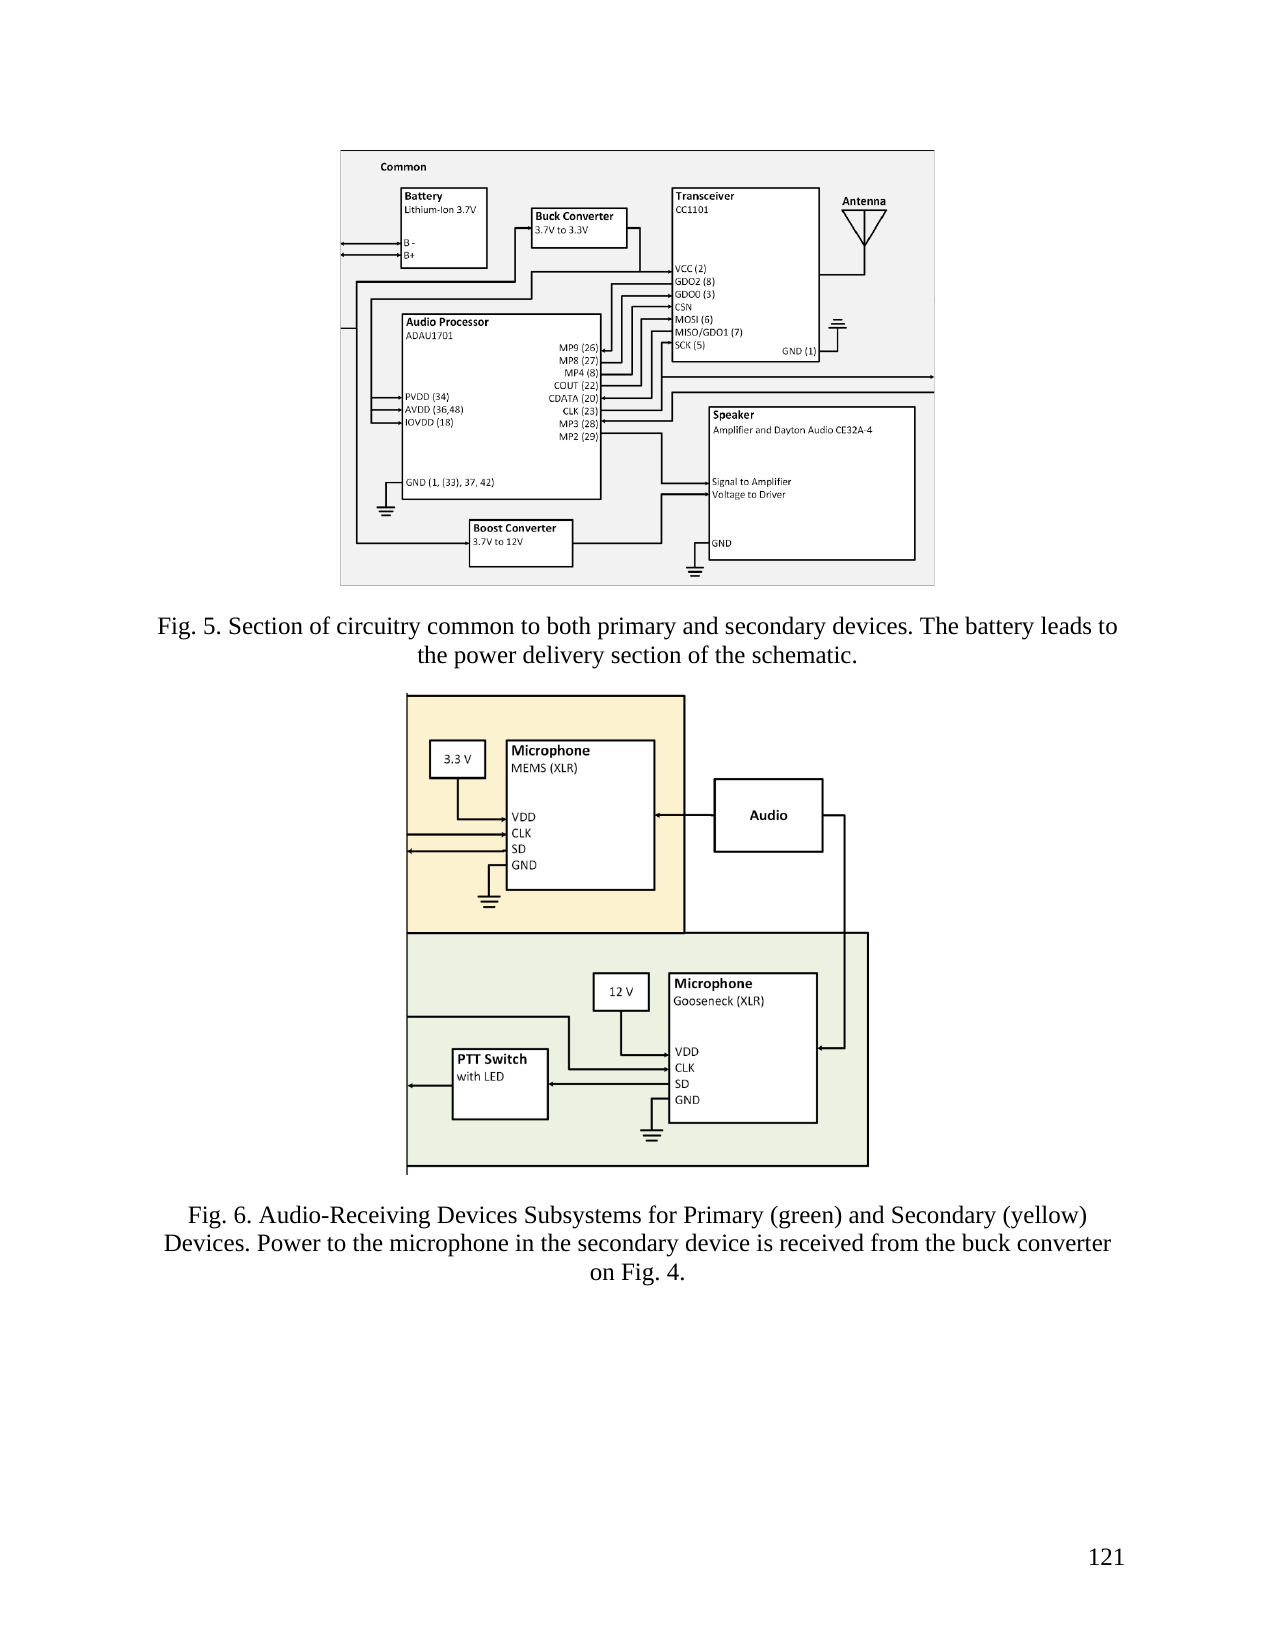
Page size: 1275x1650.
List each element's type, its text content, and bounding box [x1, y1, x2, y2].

picture [406, 693, 869, 1175]
picture [340, 150, 935, 586]
text Fig. 5. Section of circuitry common to both primary and secondary devices. The battery leads to the power delivery section of the schematic. [150, 611, 1125, 668]
text Fig. 6. Audio-Receiving Devices Subsystems for Primary (green) and Secondary (yellow) Devices. Power to the microphone in the secondary device is received from the buck converter on Fig. 4. [150, 1200, 1125, 1286]
